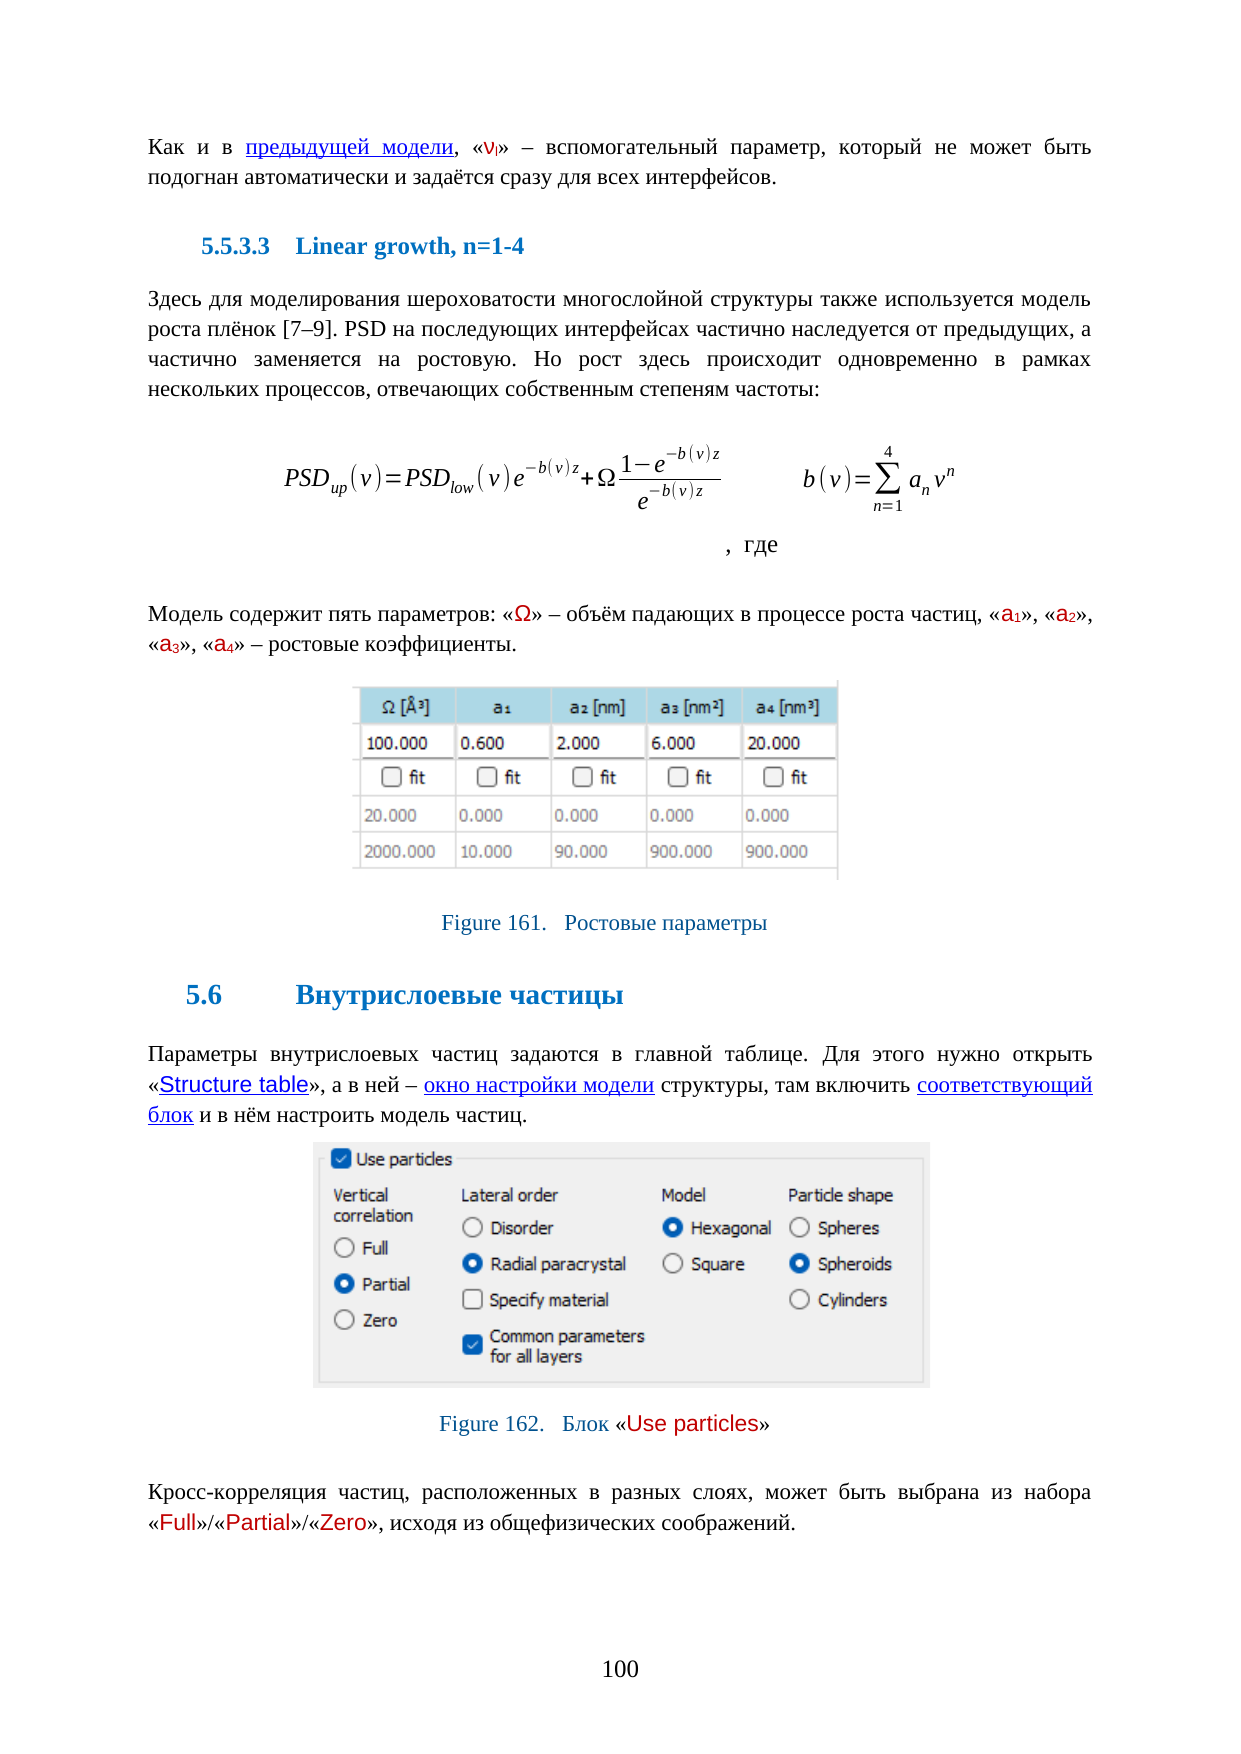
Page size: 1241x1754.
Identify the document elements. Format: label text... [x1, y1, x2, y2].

picture [352, 680, 845, 880]
subtitle Внутрислоевые частицы [155, 977, 1093, 1011]
text Как и в предыдущей модели, «νl» – вспомогательный параметр, который не может быть подогнан автоматически и задаётся сразу для всех интерфейсов. [148, 133, 1093, 189]
text , где [148, 443, 1093, 558]
text Параметры внутрислоевых частиц задаются в главной таблице. Для этого нужно открыть «Structure table», а в ней – окно настройки модели структуры, там включить соответствующий блок и в нём настроить модель частиц. [148, 1041, 1093, 1127]
text Модель содержит пять параметров: «Ω» – объём падающих в процессе роста частиц, «a1», «a2», «a3», «a4» – ростовые коэффициенты. [148, 599, 1093, 656]
text Кросс-корреляция частиц, расположенных в разных слоях, может быть выбрана из набора «Full»/«Partial»/«Zero», исходя из общефизических соображений. [148, 1478, 1093, 1535]
subtitle Linear growth, n=1-4 [201, 231, 1093, 260]
text Здесь для моделирования шероховатости многослойной структуры также используется модель роста плёнок [7–9]. PSD на последующих интерфейсах частично наследуется от предыдущих, а частично заменяется на ростовую. Но рост здесь происходит одновременно в рамках нескольких процессов, отвечающих собственным степеням частоты: [148, 285, 1093, 402]
picture [313, 1142, 931, 1388]
